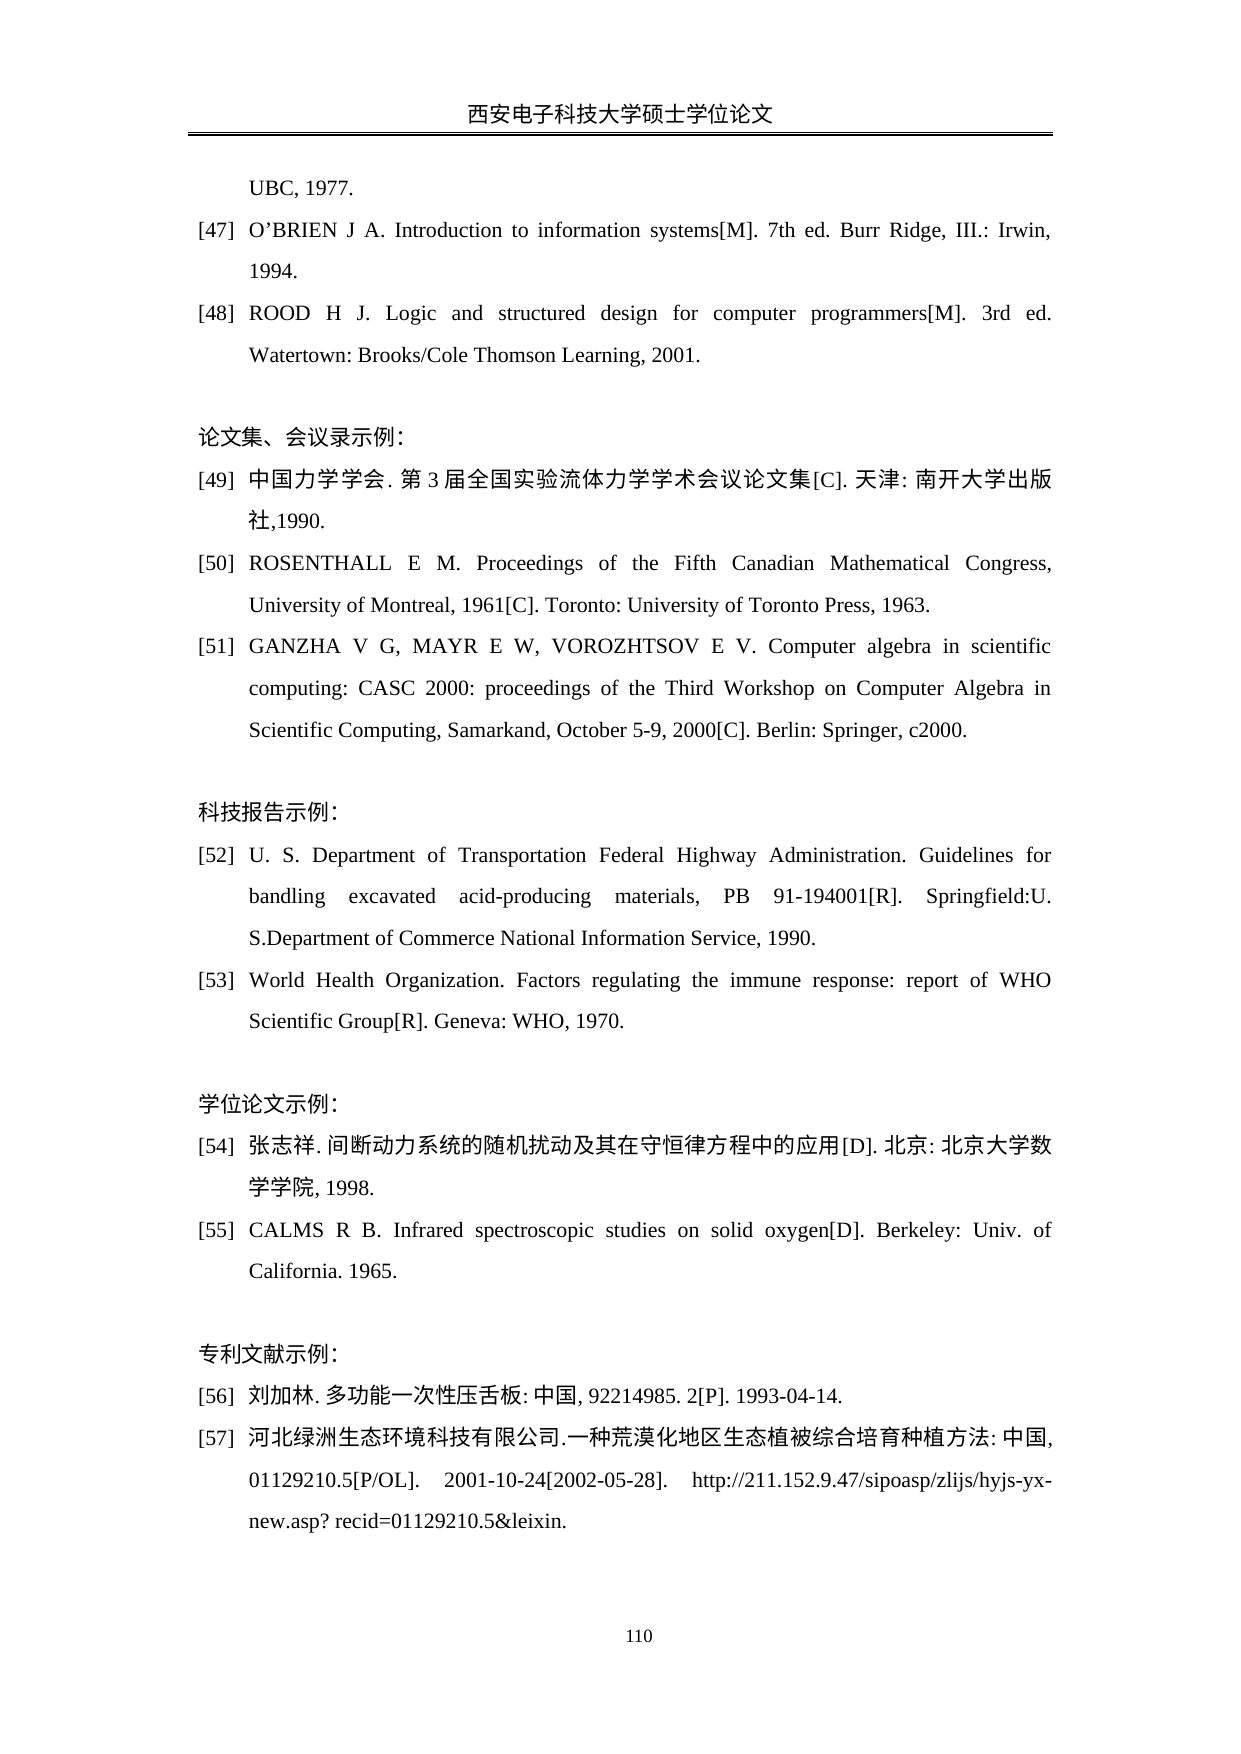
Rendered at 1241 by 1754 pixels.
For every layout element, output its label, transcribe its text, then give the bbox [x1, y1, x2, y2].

text U. S. Department of Transportation Federal Highway Administration. Guidelines for bandling excavated acid-producing materials, PB 91-194001[R]. Springfield:U. S.Department of Commerce National Information Service, 1990. [198, 829, 1053, 954]
text World Health Organization. Factors regulating the immune response: report of WHO Scientific Group[R]. Geneva: WHO, 1970. [198, 954, 1053, 1037]
text 张志祥. 间断动力系统的随机扰动及其在守恒律方程中的应用[D]. 北京: 北京大学数学学院, 1998. [198, 1120, 1053, 1204]
text 河北绿洲生态环境科技有限公司.一种荒漠化地区生态植被综合培育种植方法: 中国, 01129210.5[P/OL]. 2001-10-24[2002-05-28]. http://211.152.9.47/sipoasp/zlijs/hyjs-yx- new.asp? recid=01129210.5&leixin. [198, 1412, 1053, 1537]
text 刘加林. 多功能一次性压舌板: 中国, 92214985. 2[P]. 1993-04-14. [198, 1370, 1053, 1412]
text 中国力学学会. 第3届全国实验流体力学学术会议论文集[C]. 天津: 南开大学出版社,1990. [198, 454, 1053, 537]
text ROSENTHALL E M. Proceedings of the Fifth Canadian Mathematical Congress, University of Montreal, 1961[C]. Toronto: University of Toronto Press, 1963. [198, 537, 1053, 620]
list 学位论文示例： [198, 1079, 1053, 1120]
text CALMS R B. Infrared spectroscopic studies on solid oxygen[D]. Berkeley: Univ. of California. 1965. [198, 1204, 1053, 1287]
list 专利文献示例： [198, 1329, 1053, 1370]
text GANZHA V G, MAYR E W, VOROZHTSOV E V. Computer algebra in scientific computing: CASC 2000: proceedings of the Third Workshop on Computer Algebra in Scientific Computing, Samarkand, October 5-9, 2000[C]. Berlin: Springer, c2000. [198, 620, 1053, 745]
text O’BRIEN J A. Introduction to information systems[M]. 7th ed. Burr Ridge, III.: Irwin, 1994. [198, 204, 1053, 287]
list 论文集、会议录示例： [198, 412, 1053, 454]
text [198, 162, 1053, 204]
list 科技报告示例： [198, 787, 1053, 829]
text ROOD H J. Logic and structured design for computer programmers[M]. 3rd ed. Watertown: Brooks/Cole Thomson Learning, 2001. [198, 287, 1053, 370]
